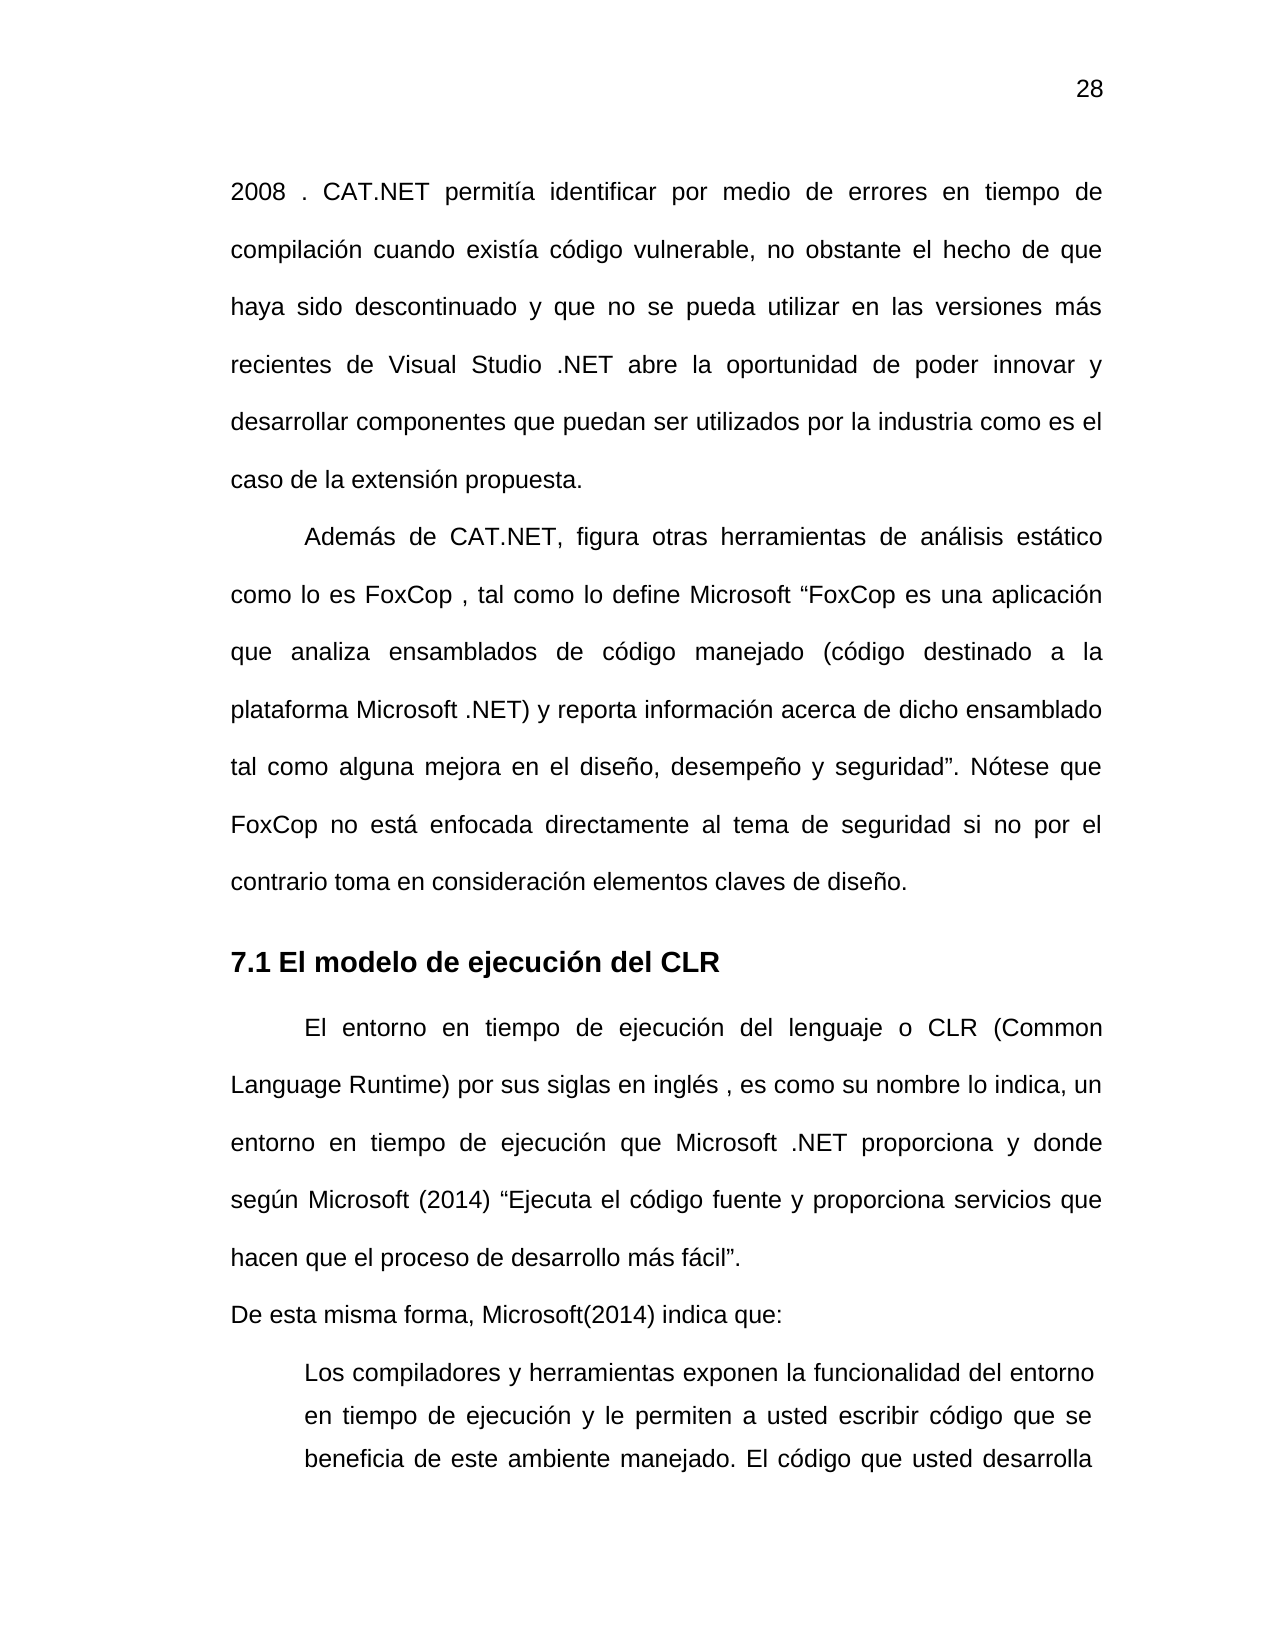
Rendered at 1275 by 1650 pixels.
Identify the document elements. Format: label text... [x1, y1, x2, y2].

subtitle El modelo de ejecución del CLR [230, 946, 1104, 979]
text Además de CAT.NET, figura otras herramientas de análisis estático como lo es FoxCop , tal como lo define Microsoft “FoxCop es una aplicación que analiza ensamblados de código manejado (código destinado a la plataforma Microsoft .NET) y reporta información acerca de dicho ensamblado tal como alguna mejora en el diseño, desempeño y seguridad”. Nótese que FoxCop no está enfocada directamente al tema de seguridad si no por el contrario toma en consideración elementos claves de diseño. [230, 522, 1104, 896]
text De esta misma forma, Microsoft(2014) indica que: [230, 1300, 1104, 1329]
text El entorno en tiempo de ejecución del lenguaje o CLR (Common Language Runtime) por sus siglas en inglés , es como su nombre lo indica, un entorno en tiempo de ejecución que Microsoft .NET proporciona y donde según Microsoft (2014) “Ejecuta el código fuente y proporciona servicios que hacen que el proceso de desarrollo más fácil”. [230, 1013, 1104, 1271]
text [230, 1358, 1104, 1473]
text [230, 177, 1104, 493]
